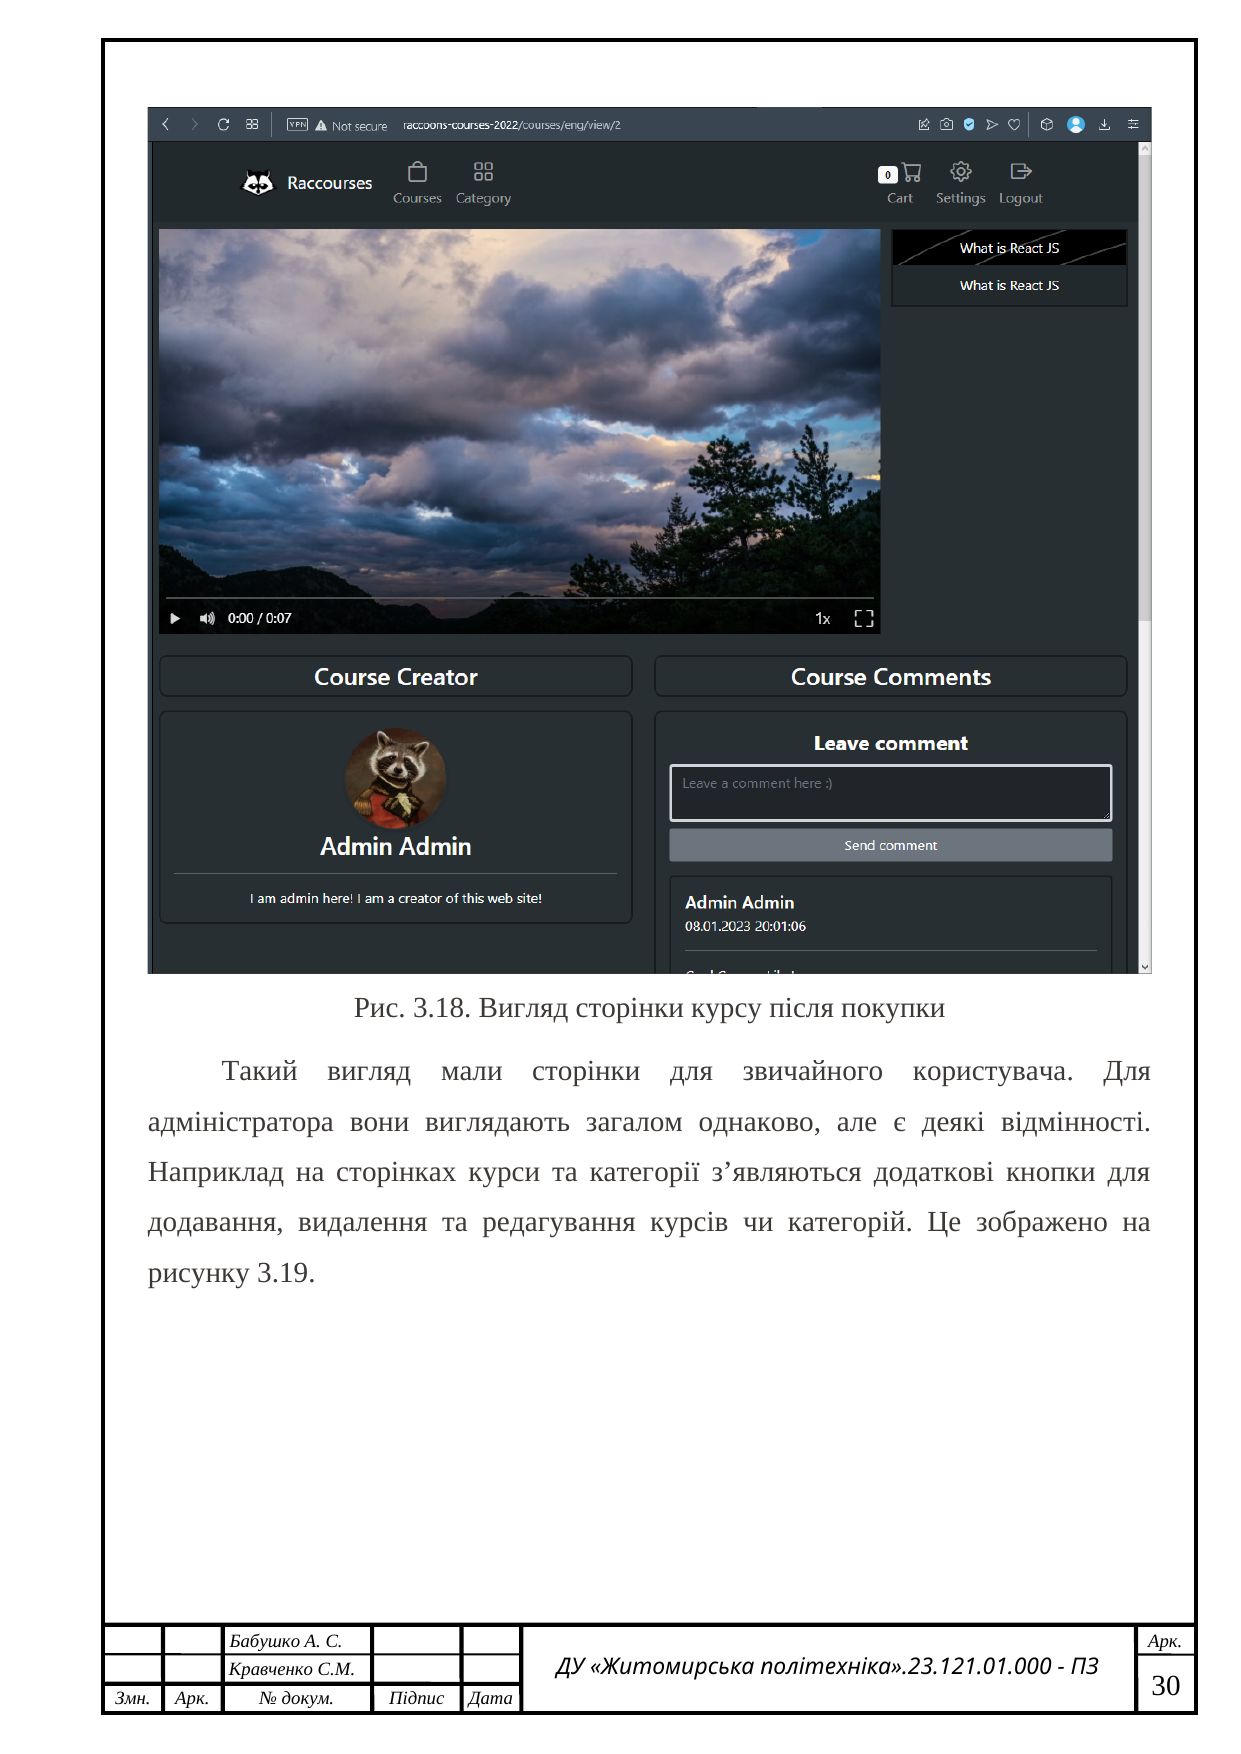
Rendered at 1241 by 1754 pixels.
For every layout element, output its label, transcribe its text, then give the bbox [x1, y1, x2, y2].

picture [147, 107, 1152, 974]
text Рис. 3.18. Вигляд сторінки курсу після покупки [148, 991, 1152, 1024]
text Такий вигляд мали сторінки для звичайного користувача. Для адміністратора вони виглядають загалом однаково, але є деякі відмінності. Наприклад на сторінках курси та категорії з’являються додаткові кнопки для додавання, видалення та редагування курсів чи категорій. Це зображено на рисунку 3.19. [148, 1053, 1152, 1288]
